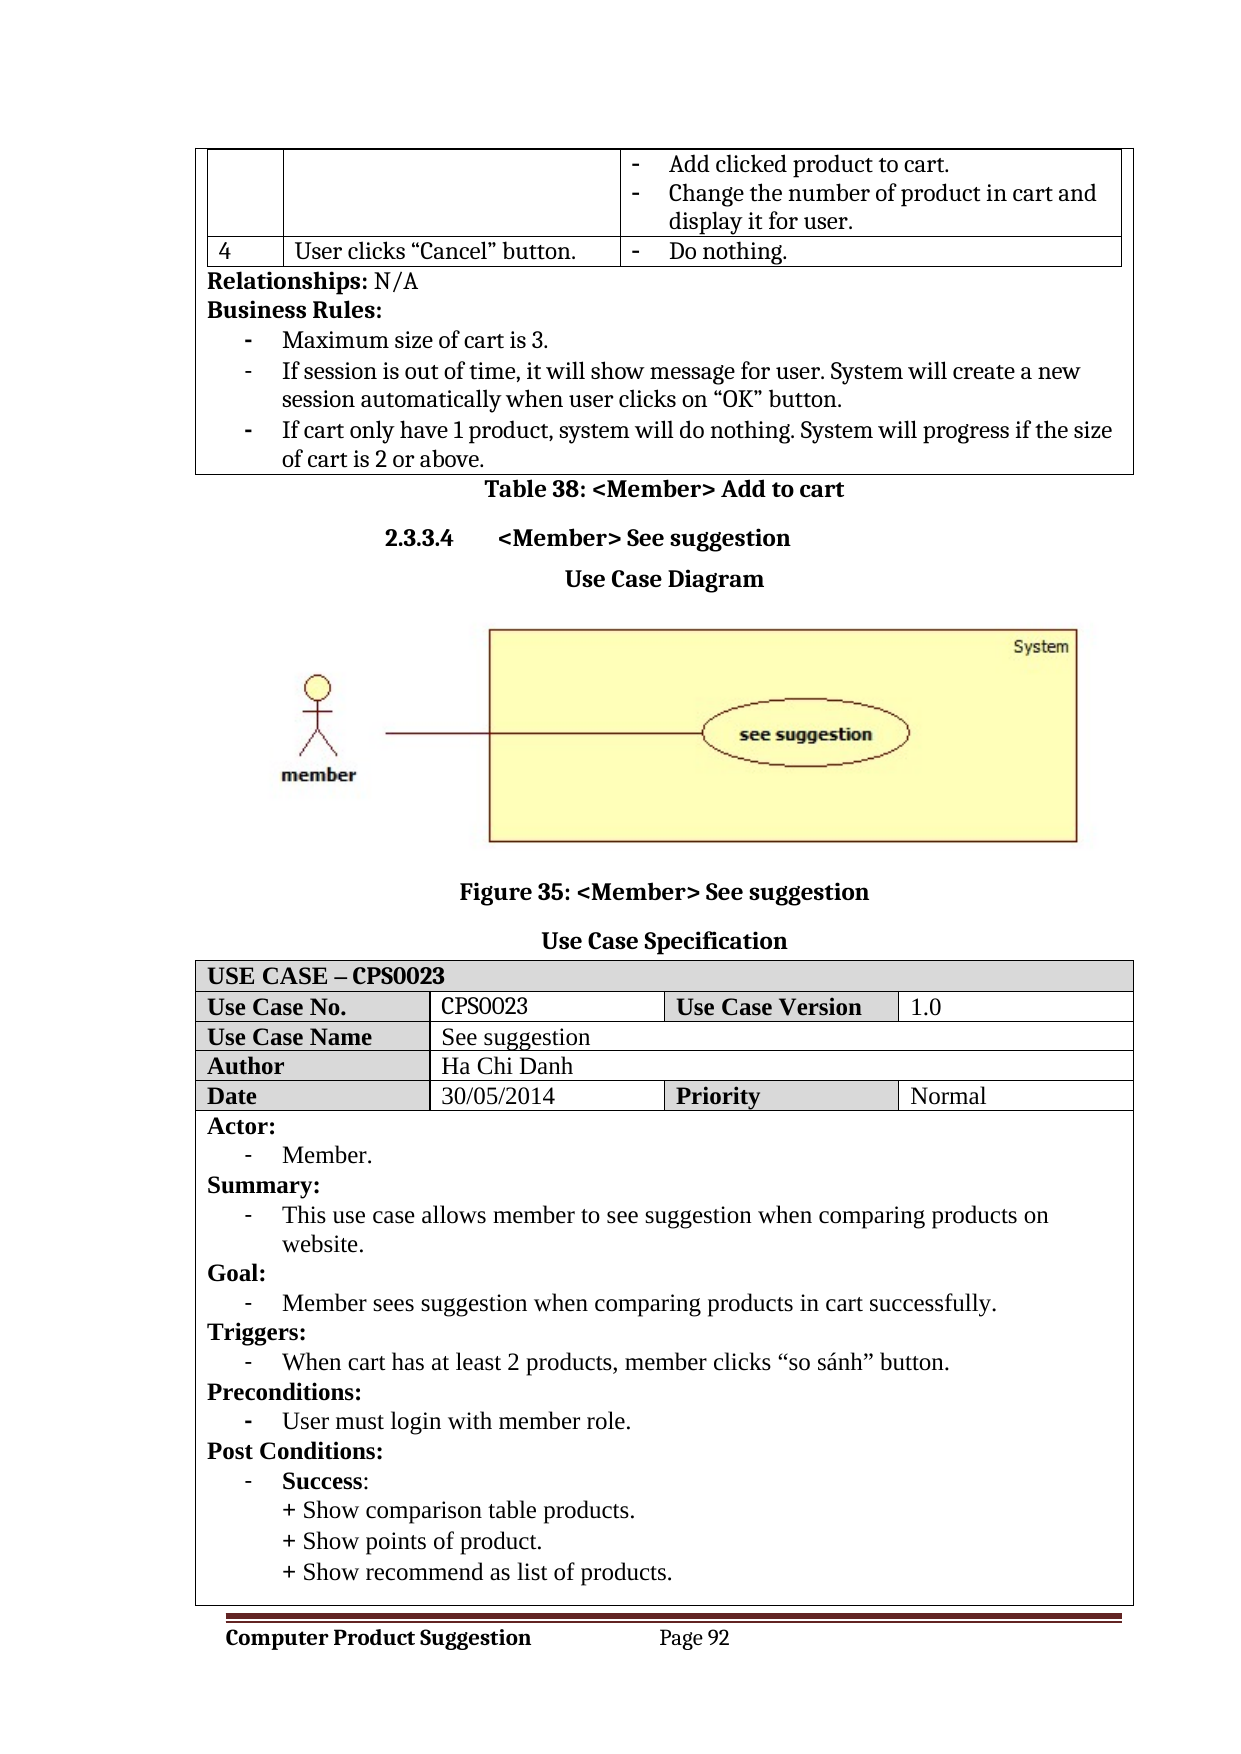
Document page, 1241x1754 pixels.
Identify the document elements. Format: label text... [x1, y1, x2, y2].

text Table 38: <Member> Add to cart [207, 475, 1122, 503]
table_cell 1.0 [899, 992, 1133, 1021]
table_cell CPS0023 [431, 992, 664, 1021]
table_cell Ha Chi Danh [431, 1051, 1133, 1080]
table_cell Use Case Version [665, 992, 898, 1021]
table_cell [196, 149, 1133, 473]
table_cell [196, 1111, 1133, 1605]
table_cell Priority [665, 1081, 898, 1110]
picture [220, 598, 1109, 874]
subtitle Use Case Diagram [207, 565, 1122, 594]
table_cell See suggestion [431, 1022, 1133, 1050]
table_cell Use Case Name [196, 1022, 429, 1050]
table_cell Normal [899, 1081, 1133, 1110]
subtitle <Member> See suggestion [385, 524, 1122, 553]
text Figure 35: <Member> See suggestion [207, 877, 1122, 906]
table_cell Date [196, 1081, 429, 1110]
subtitle Use Case Specification [207, 927, 1122, 956]
table_cell 30/05/2014 [431, 1081, 664, 1110]
table_cell Author [196, 1051, 429, 1080]
table_cell Use Case No. [196, 992, 429, 1021]
table_header USE CASE – CPS0023 [196, 961, 1133, 991]
